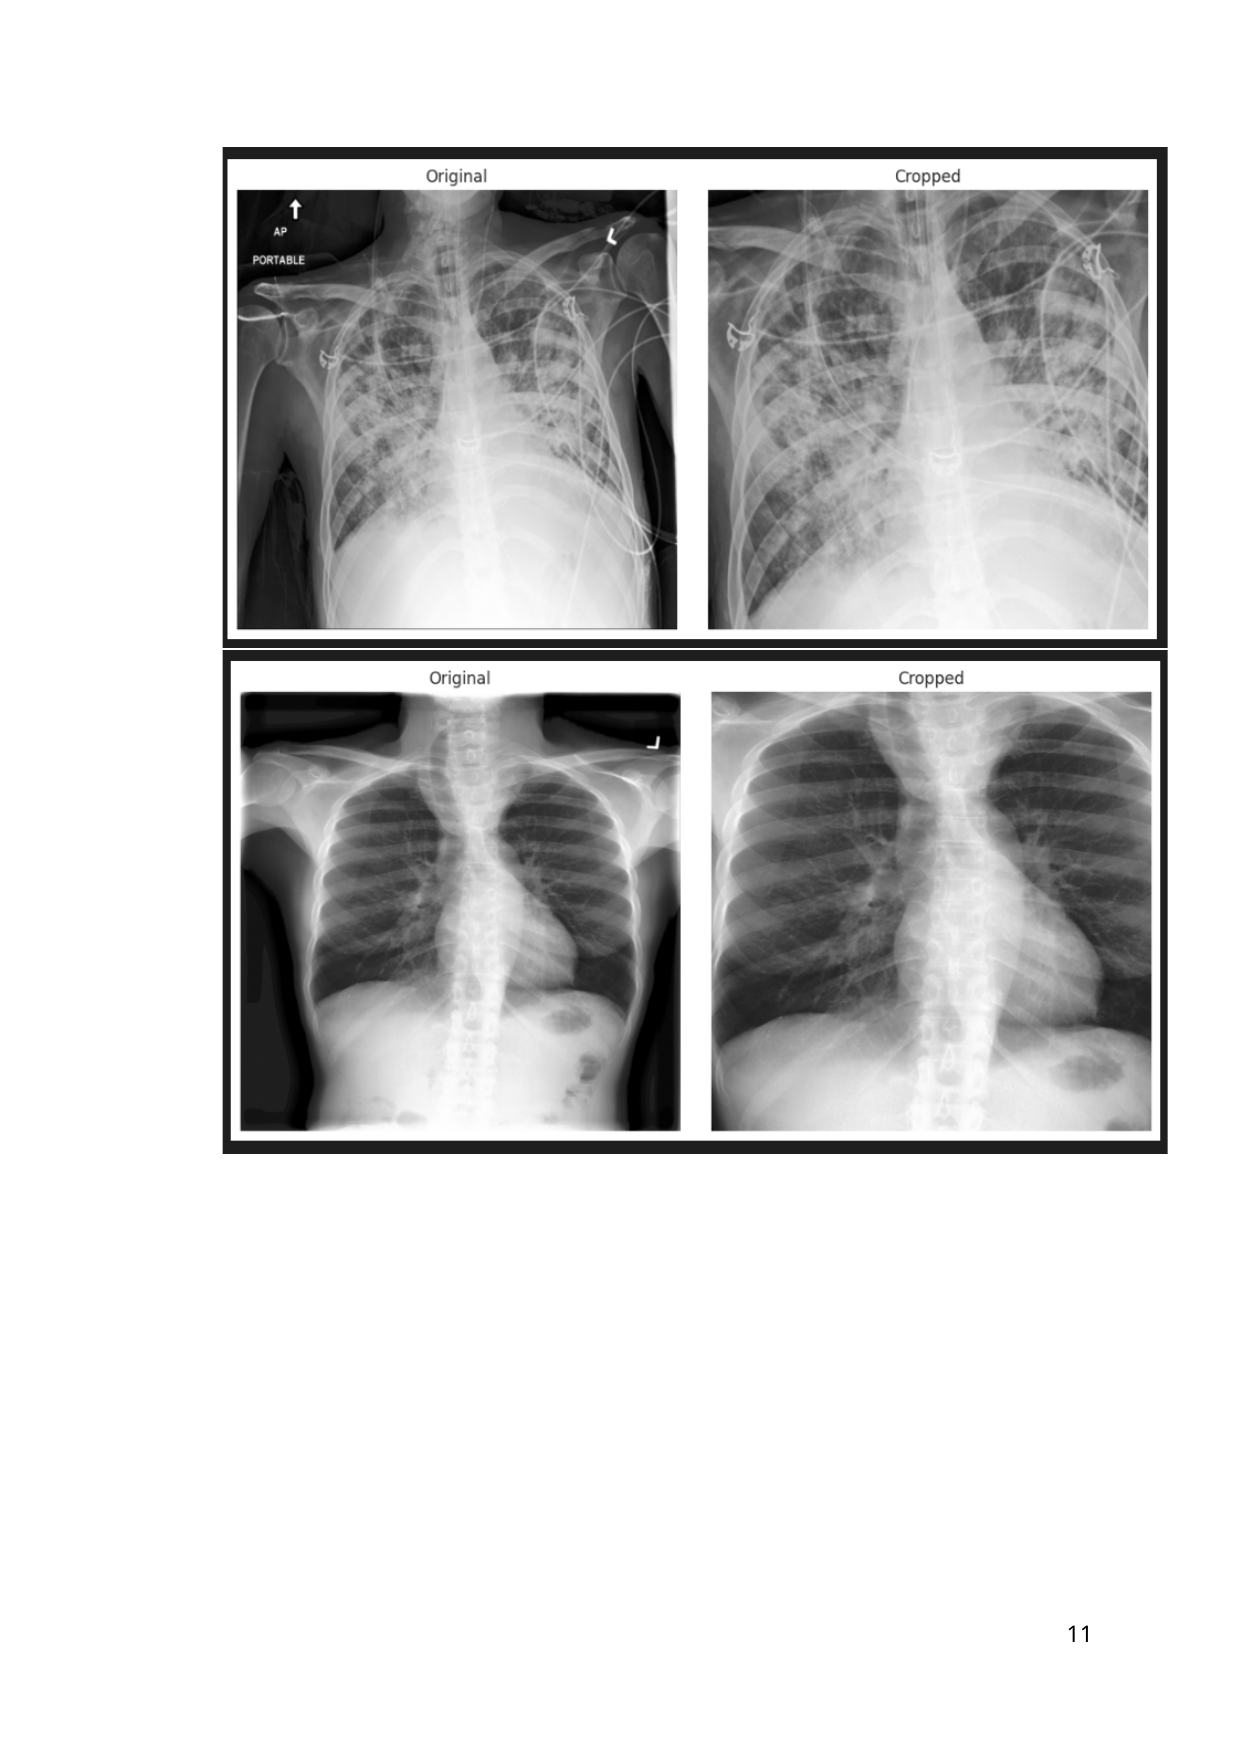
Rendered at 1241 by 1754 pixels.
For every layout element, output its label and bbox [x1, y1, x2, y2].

picture [222, 147, 1168, 648]
picture [222, 650, 1168, 1154]
